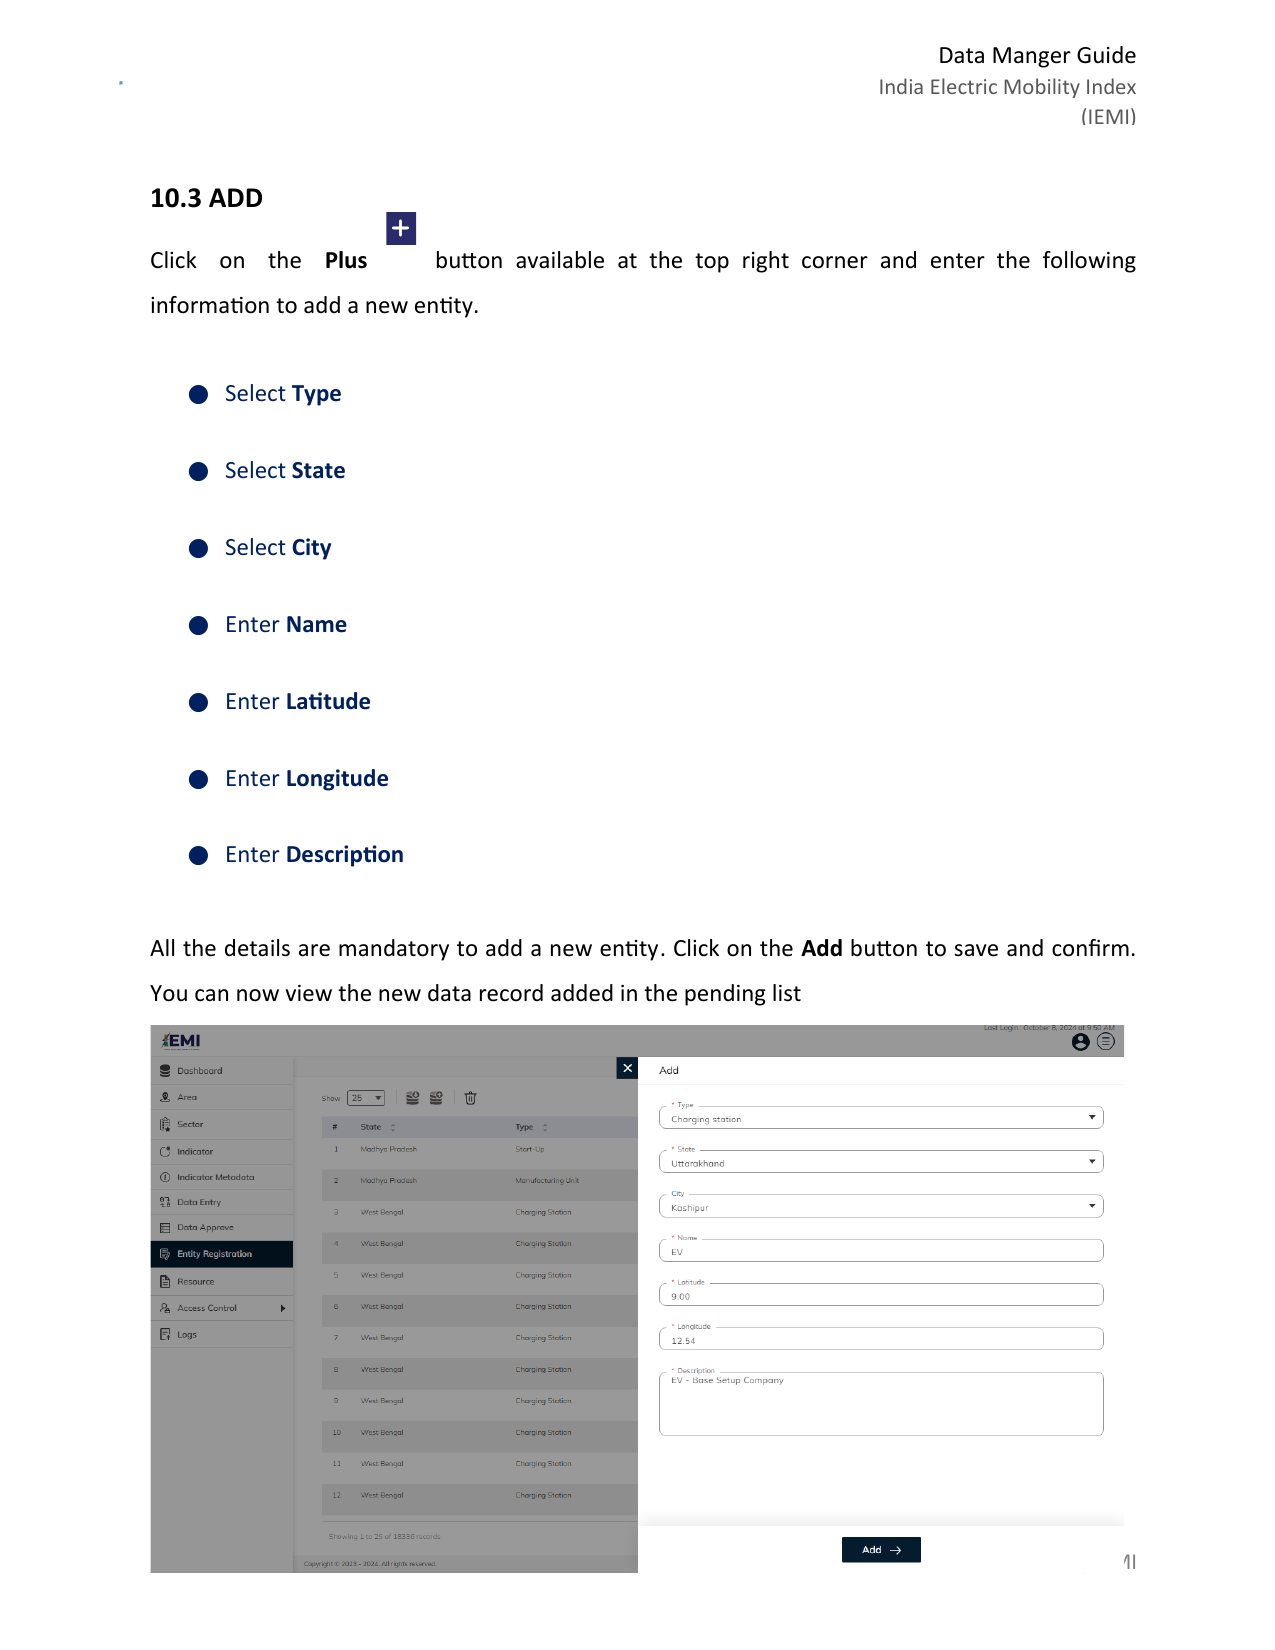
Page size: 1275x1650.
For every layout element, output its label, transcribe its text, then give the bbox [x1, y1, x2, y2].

list Enter Latitude [187, 672, 1137, 723]
list Select State [187, 441, 1137, 493]
list Select City [187, 518, 1137, 569]
subtitle 10.3 ADD [150, 179, 1137, 215]
picture [386, 212, 417, 245]
picture [150, 1025, 1125, 1573]
text Click on the Plus button available at the top right corner and enter the following information to add a new entity. [150, 244, 1137, 320]
list Enter Description [187, 826, 1137, 877]
text All the details are mandatory to add a new entity. Click on the Add button to save and confirm. You can now view the new data record added in the pending list [150, 932, 1137, 1008]
list Enter Name [187, 595, 1137, 646]
list Enter Longitude [187, 749, 1137, 800]
list Select Type [187, 364, 1137, 416]
